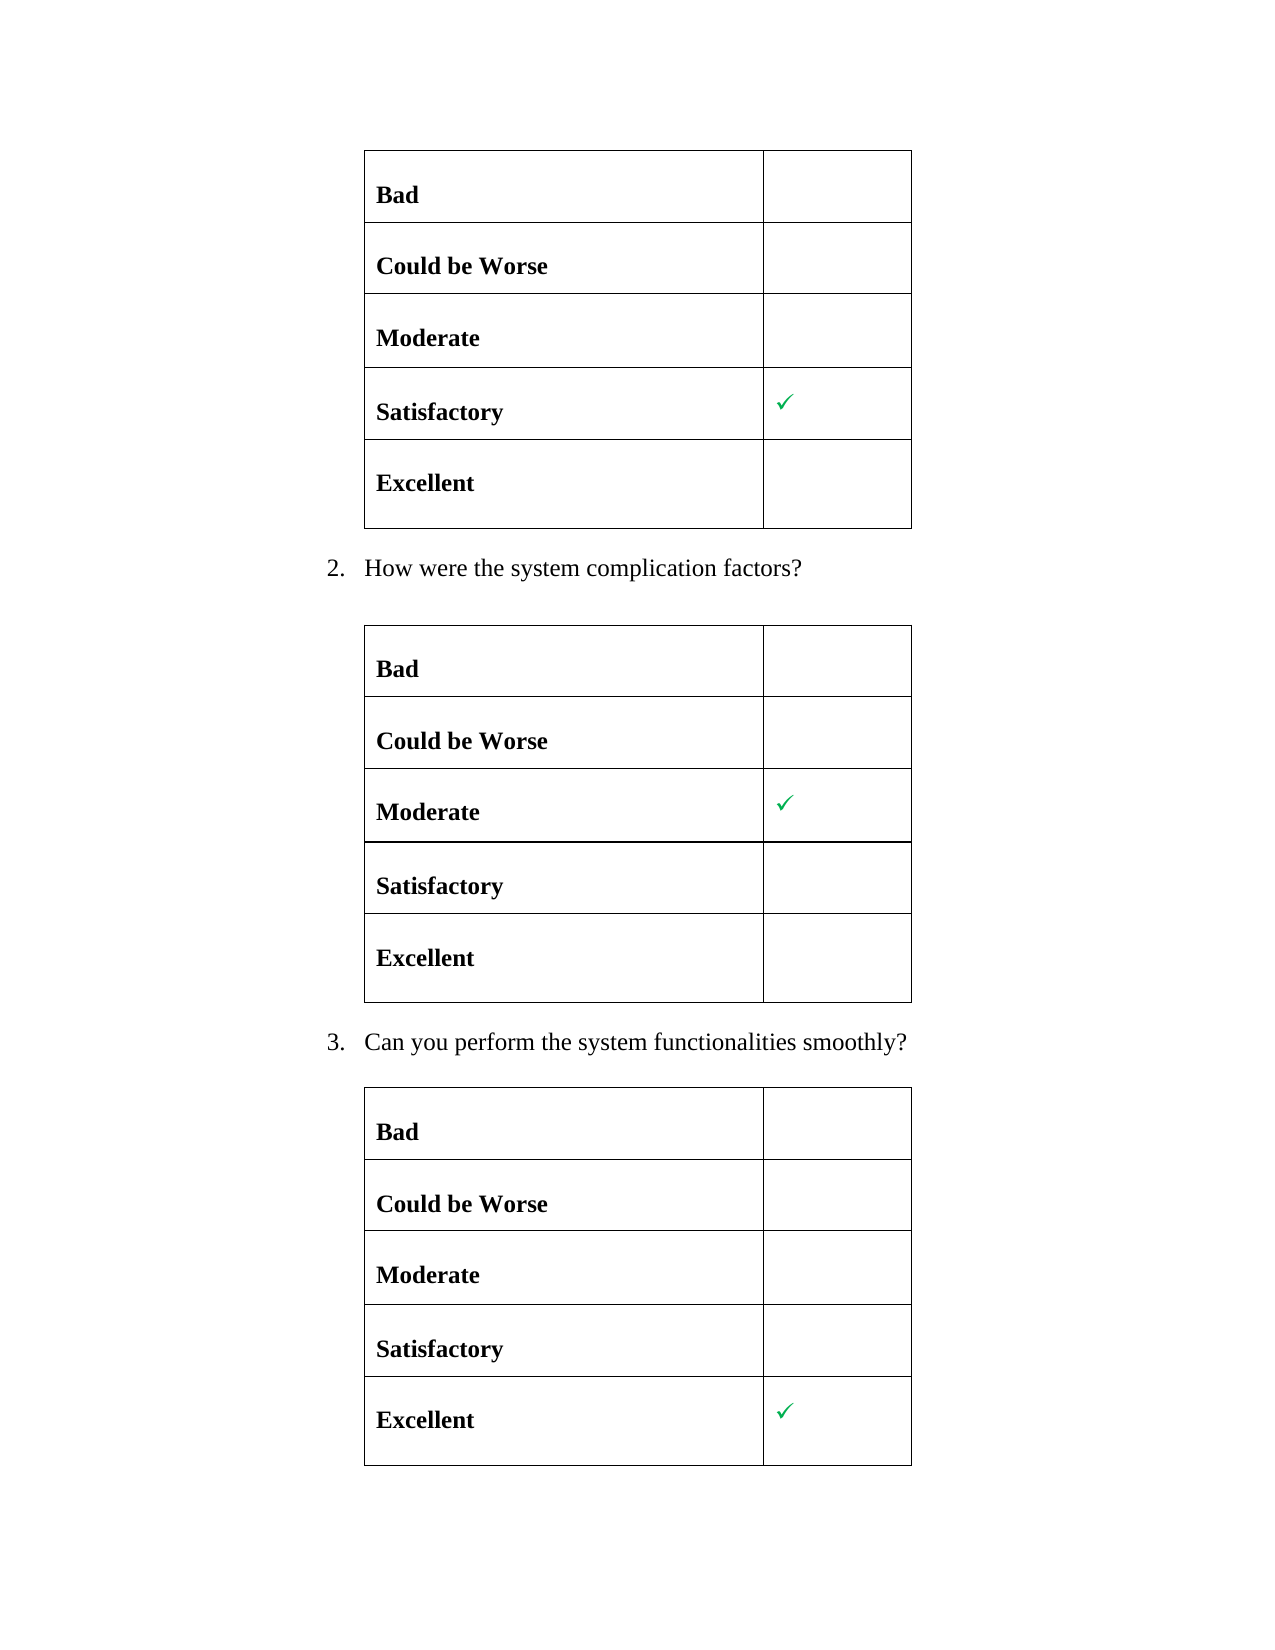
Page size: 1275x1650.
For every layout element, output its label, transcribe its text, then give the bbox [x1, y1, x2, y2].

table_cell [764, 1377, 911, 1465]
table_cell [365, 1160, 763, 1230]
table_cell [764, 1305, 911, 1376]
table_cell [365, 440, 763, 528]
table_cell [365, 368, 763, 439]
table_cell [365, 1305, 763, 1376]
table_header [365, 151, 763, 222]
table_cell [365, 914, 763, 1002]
list Can you perform the system functionalities smoothly? [327, 1027, 1087, 1056]
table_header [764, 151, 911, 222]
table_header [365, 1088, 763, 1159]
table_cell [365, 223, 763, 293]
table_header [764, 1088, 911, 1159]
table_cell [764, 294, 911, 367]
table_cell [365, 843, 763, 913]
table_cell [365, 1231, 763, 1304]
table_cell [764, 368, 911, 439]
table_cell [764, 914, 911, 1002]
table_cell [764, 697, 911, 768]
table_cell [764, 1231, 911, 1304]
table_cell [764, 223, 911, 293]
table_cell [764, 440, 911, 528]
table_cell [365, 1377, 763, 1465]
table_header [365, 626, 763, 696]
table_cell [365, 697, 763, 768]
list How were the system complication factors? [327, 553, 1087, 582]
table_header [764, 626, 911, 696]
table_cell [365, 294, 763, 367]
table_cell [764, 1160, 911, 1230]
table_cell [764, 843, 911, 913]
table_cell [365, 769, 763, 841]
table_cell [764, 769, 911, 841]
